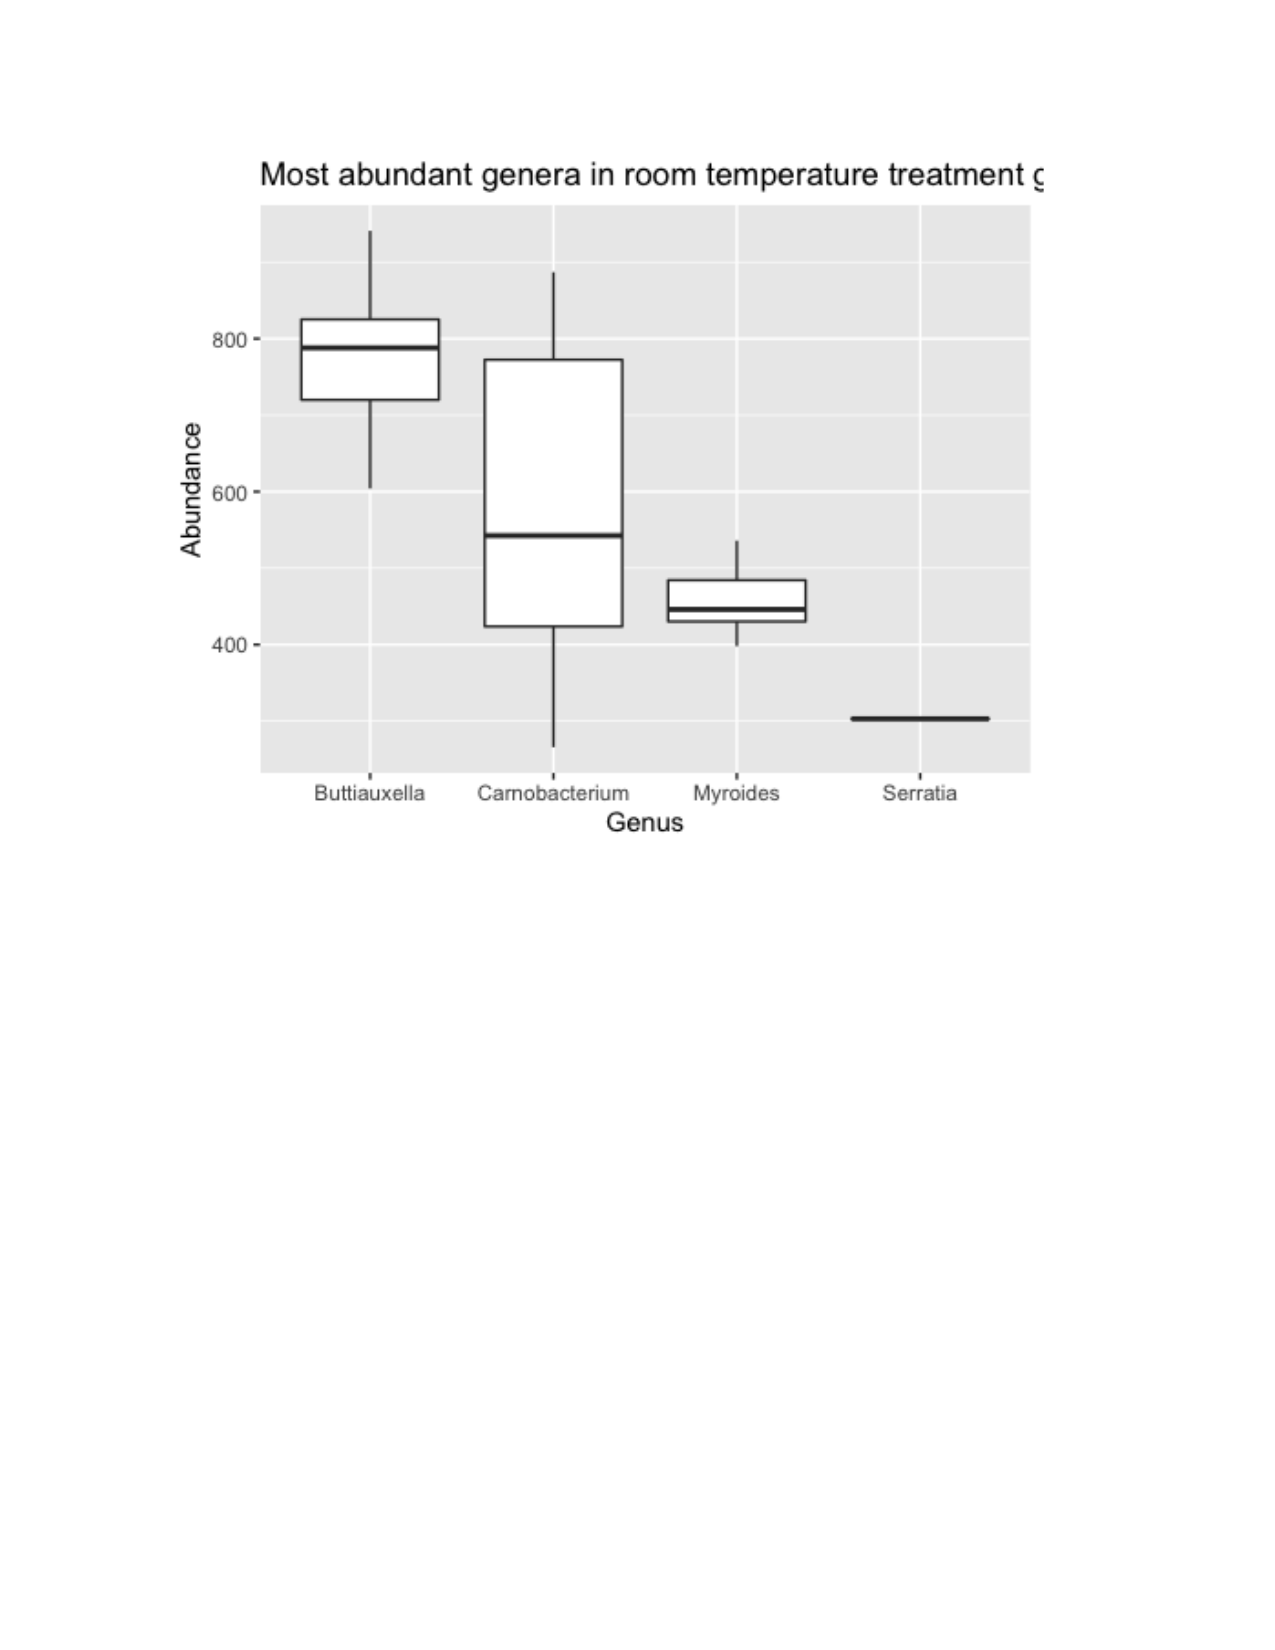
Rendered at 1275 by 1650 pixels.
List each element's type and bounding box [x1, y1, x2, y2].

picture [168, 150, 1044, 850]
